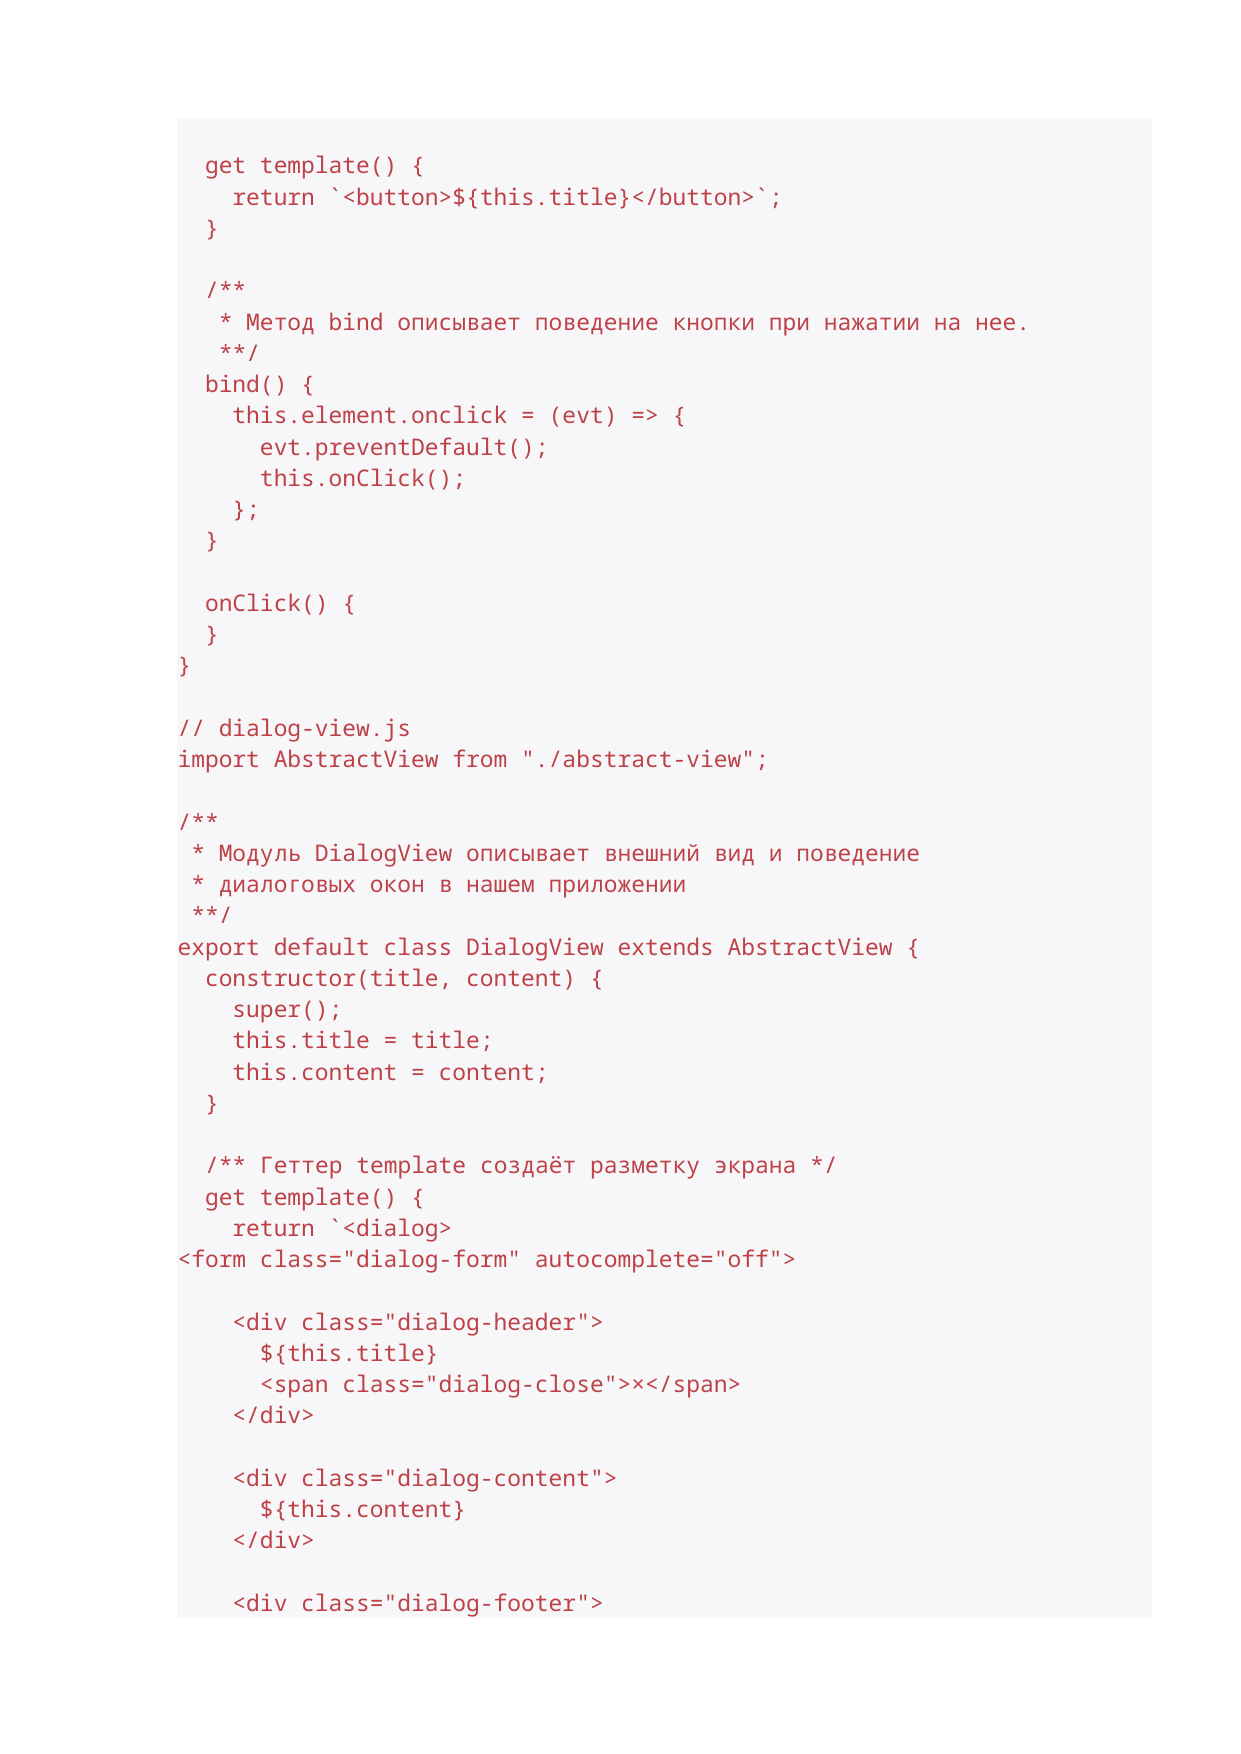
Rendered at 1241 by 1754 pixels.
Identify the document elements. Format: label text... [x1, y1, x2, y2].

text <div class="dialog-footer"> [177, 1587, 1152, 1618]
text } [177, 212, 1152, 243]
text <div class="dialog-content"> [177, 1462, 1152, 1493]
text * Метод bind описывает поведение кнопки при нажатии на нее. [177, 306, 1152, 337]
text this.element.onclick = (evt) => { [177, 399, 1152, 431]
text export default class DialogView extends AbstractView { [177, 931, 1152, 962]
text this.content = content; [177, 1056, 1152, 1087]
text } [177, 524, 1152, 556]
text constructor(title, content) { [177, 962, 1152, 993]
text this.onClick(); [177, 462, 1152, 493]
text }; [177, 493, 1152, 524]
text onClick() { [177, 587, 1152, 618]
text super(); [177, 993, 1152, 1024]
text return `<button>${this.title}</button>`; [177, 181, 1152, 212]
text /** Геттер template создаёт разметку экрана */ [177, 1149, 1152, 1181]
text } [177, 649, 1152, 681]
text get template() { [177, 1181, 1152, 1212]
text get template() { [177, 149, 1152, 181]
text ${this.title} [177, 1337, 1152, 1368]
text <div class="dialog-header"> [177, 1306, 1152, 1337]
text this.title = title; [177, 1024, 1152, 1056]
text } [177, 618, 1152, 649]
text **/ [177, 337, 1152, 368]
text * диалоговых окон в нашем приложении [177, 868, 1152, 899]
text /** [177, 274, 1152, 306]
text import AbstractView from "./abstract-view"; [177, 743, 1152, 774]
text **/ [177, 899, 1152, 931]
text </div> [177, 1524, 1152, 1556]
text } [177, 1087, 1152, 1118]
text <span class="dialog-close">×</span> [177, 1368, 1152, 1399]
text return `<dialog> [177, 1212, 1152, 1243]
text </div> [177, 1399, 1152, 1431]
text ${this.content} [177, 1493, 1152, 1524]
text bind() { [177, 368, 1152, 399]
text /** [177, 806, 1152, 837]
text <form class="dialog-form" autocomplete="off"> [177, 1243, 1152, 1274]
text * Модуль DialogView описывает внешний вид и поведение [177, 837, 1152, 868]
text evt.preventDefault(); [177, 431, 1152, 462]
text // dialog-view.js [177, 712, 1152, 743]
